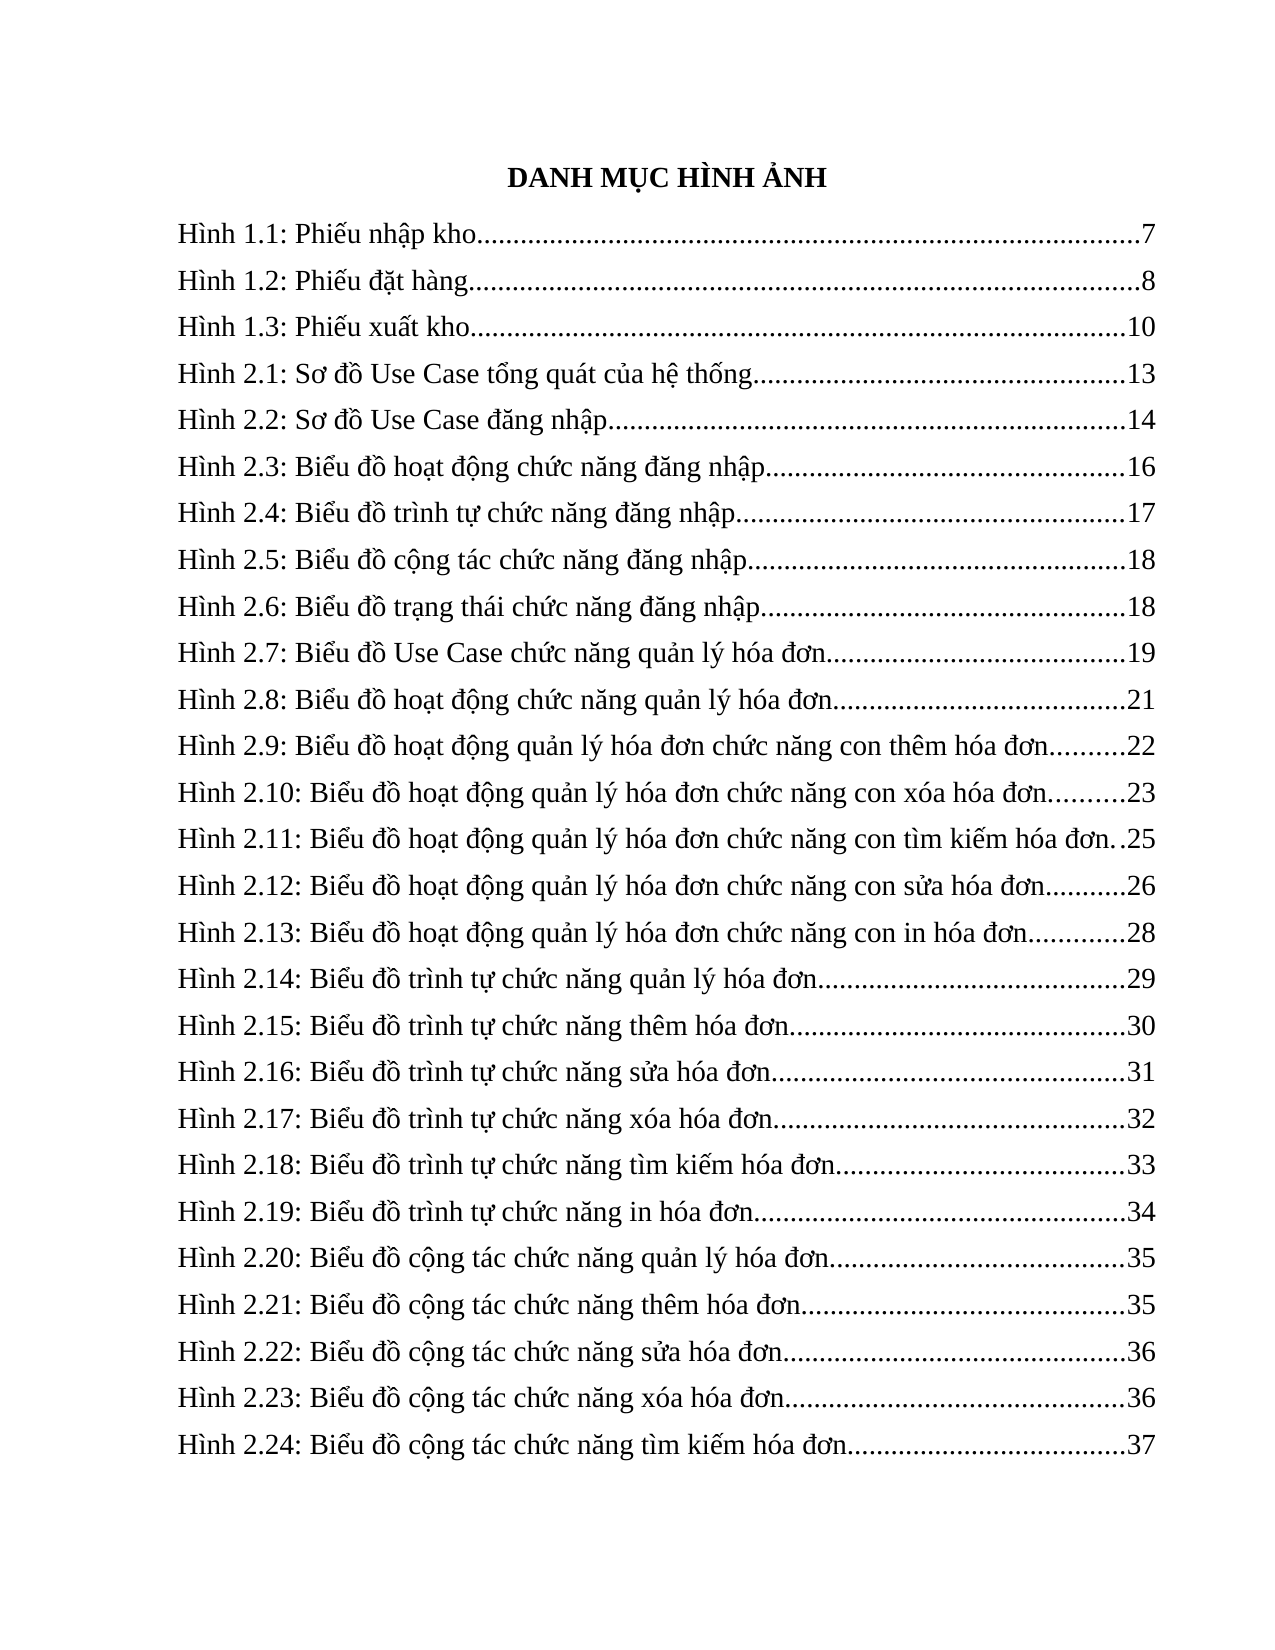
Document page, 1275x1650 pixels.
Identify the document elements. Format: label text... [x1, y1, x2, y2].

text Hình 2.23: Biểu đồ cộng tác chức năng xóa hóa đơn 36 [177, 1380, 1157, 1414]
text Hình 2.10: Biểu đồ hoạt động quản lý hóa đơn chức năng con xóa hóa đơn 23 [177, 775, 1157, 808]
text Hình 2.14: Biểu đồ trình tự chức năng quản lý hóa đơn 29 [177, 961, 1157, 995]
text Hình 2.4: Biểu đồ trình tự chức năng đăng nhập 17 [177, 496, 1157, 529]
text Hình 2.3: Biểu đồ hoạt động chức năng đăng nhập 16 [177, 449, 1157, 483]
text Hình 2.19: Biểu đồ trình tự chức năng in hóa đơn 34 [177, 1194, 1157, 1228]
text Hình 2.5: Biểu đồ cộng tác chức năng đăng nhập 18 [177, 542, 1157, 576]
text Hình 2.6: Biểu đồ trạng thái chức năng đăng nhập 18 [177, 589, 1157, 622]
text Hình 2.12: Biểu đồ hoạt động quản lý hóa đơn chức năng con sửa hóa đơn 26 [177, 868, 1157, 902]
text Hình 1.3: Phiếu xuất kho 10 [177, 309, 1157, 343]
text Hình 2.1: Sơ đồ Use Case tổng quát của hệ thống 13 [177, 356, 1157, 389]
text Hình 2.22: Biểu đồ cộng tác chức năng sửa hóa đơn 36 [177, 1334, 1157, 1367]
text Hình 2.16: Biểu đồ trình tự chức năng sửa hóa đơn 31 [177, 1054, 1157, 1088]
text Hình 2.15: Biểu đồ trình tự chức năng thêm hóa đơn 30 [177, 1008, 1157, 1041]
text DANH MỤC HÌNH ẢNH [177, 160, 1157, 194]
text Hình 2.8: Biểu đồ hoạt động chức năng quản lý hóa đơn 21 [177, 682, 1157, 715]
text Hình 1.1: Phiếu nhập kho 7 [177, 216, 1157, 250]
text Hình 2.17: Biểu đồ trình tự chức năng xóa hóa đơn 32 [177, 1101, 1157, 1134]
text Hình 2.11: Biểu đồ hoạt động quản lý hóa đơn chức năng con tìm kiếm hóa đơn 25 [177, 822, 1157, 855]
text Hình 2.13: Biểu đồ hoạt động quản lý hóa đơn chức năng con in hóa đơn 28 [177, 915, 1157, 948]
text Hình 2.18: Biểu đồ trình tự chức năng tìm kiếm hóa đơn 33 [177, 1147, 1157, 1181]
text Hình 2.20: Biểu đồ cộng tác chức năng quản lý hóa đơn 35 [177, 1241, 1157, 1274]
text Hình 1.2: Phiếu đặt hàng 8 [177, 263, 1157, 296]
text Hình 2.21: Biểu đồ cộng tác chức năng thêm hóa đơn 35 [177, 1287, 1157, 1321]
text Hình 2.2: Sơ đồ Use Case đăng nhập 14 [177, 402, 1157, 436]
text Hình 2.24: Biểu đồ cộng tác chức năng tìm kiếm hóa đơn 37 [177, 1427, 1157, 1460]
text Hình 2.9: Biểu đồ hoạt động quản lý hóa đơn chức năng con thêm hóa đơn 22 [177, 728, 1157, 762]
text Hình 2.7: Biểu đồ Use Case chức năng quản lý hóa đơn 19 [177, 635, 1157, 669]
